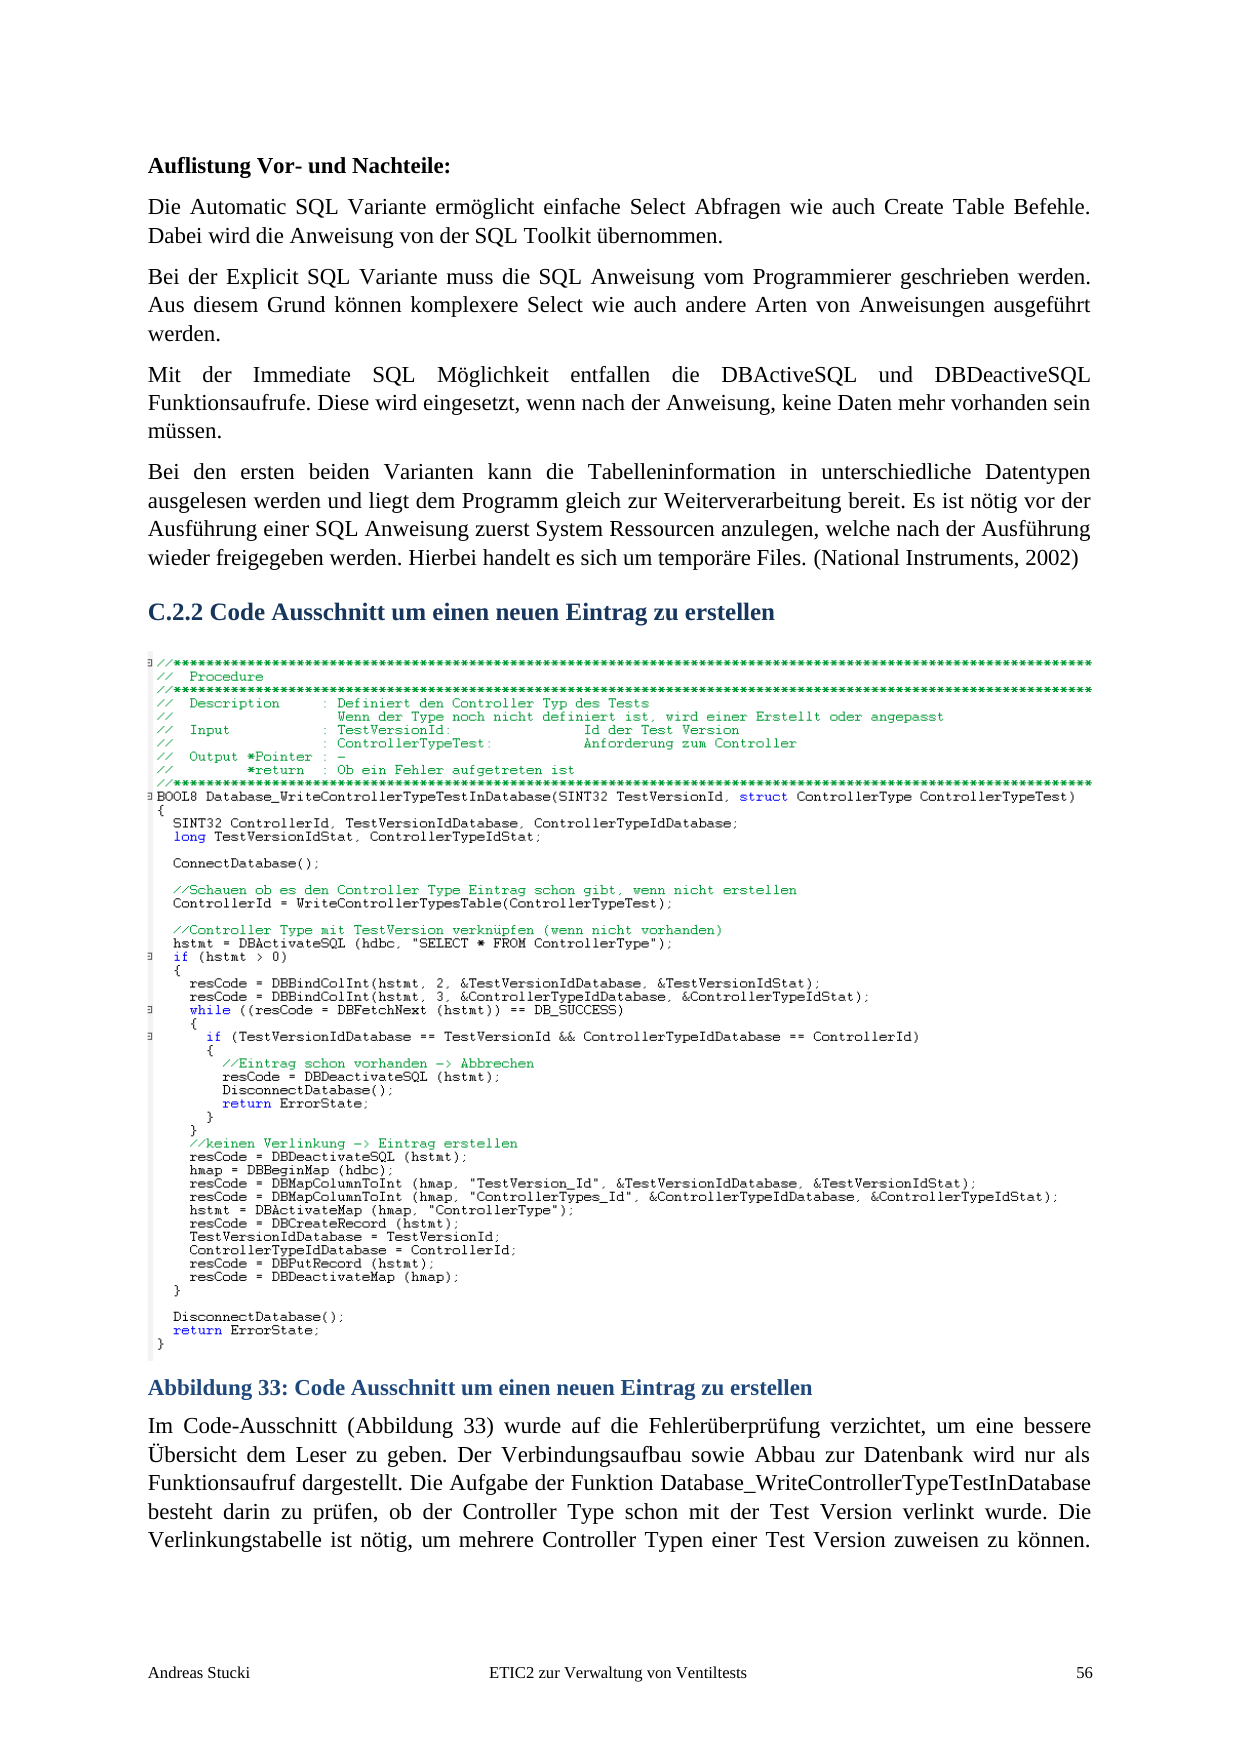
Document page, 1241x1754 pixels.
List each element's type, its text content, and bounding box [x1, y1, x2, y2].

text Mit der Immediate SQL Möglichkeit entfallen die DBActiveSQL und DBDeactiveSQL Funktionsaufrufe. Diese wird eingesetzt, wenn nach der Anweisung, keine Daten mehr vorhanden sein müssen. [148, 361, 1092, 444]
picture [147, 651, 1093, 1361]
text Bei der Explicit SQL Variante muss die SQL Anweisung vom Programmierer geschrieben werden. Aus diesem Grund können komplexere Select wie auch andere Arten von Anweisungen ausgeführt werden. [148, 263, 1092, 346]
text Die Automatic SQL Variante ermöglicht einfache Select Abfragen wie auch Create Table Befehle. Dabei wird die Anweisung von der SQL Toolkit übernommen. [148, 193, 1092, 248]
text Auflistung Vor- und Nachteile: [148, 152, 1092, 179]
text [148, 1412, 1092, 1552]
text Bei den ersten beiden Varianten kann die Tabelleninformation in unterschiedliche Datentypen ausgelesen werden und liegt dem Programm gleich zur Weiterverarbeitung bereit. Es ist nötig vor der Ausführung einer SQL Anweisung zuerst System Ressourcen anzulegen, welche nach der Ausführung wieder freigegeben werden. Hierbei handelt es sich um temporäre Files. [148, 458, 1092, 570]
subtitle C.2.2 Code Ausschnitt um einen neuen Eintrag zu erstellen [148, 597, 1092, 626]
